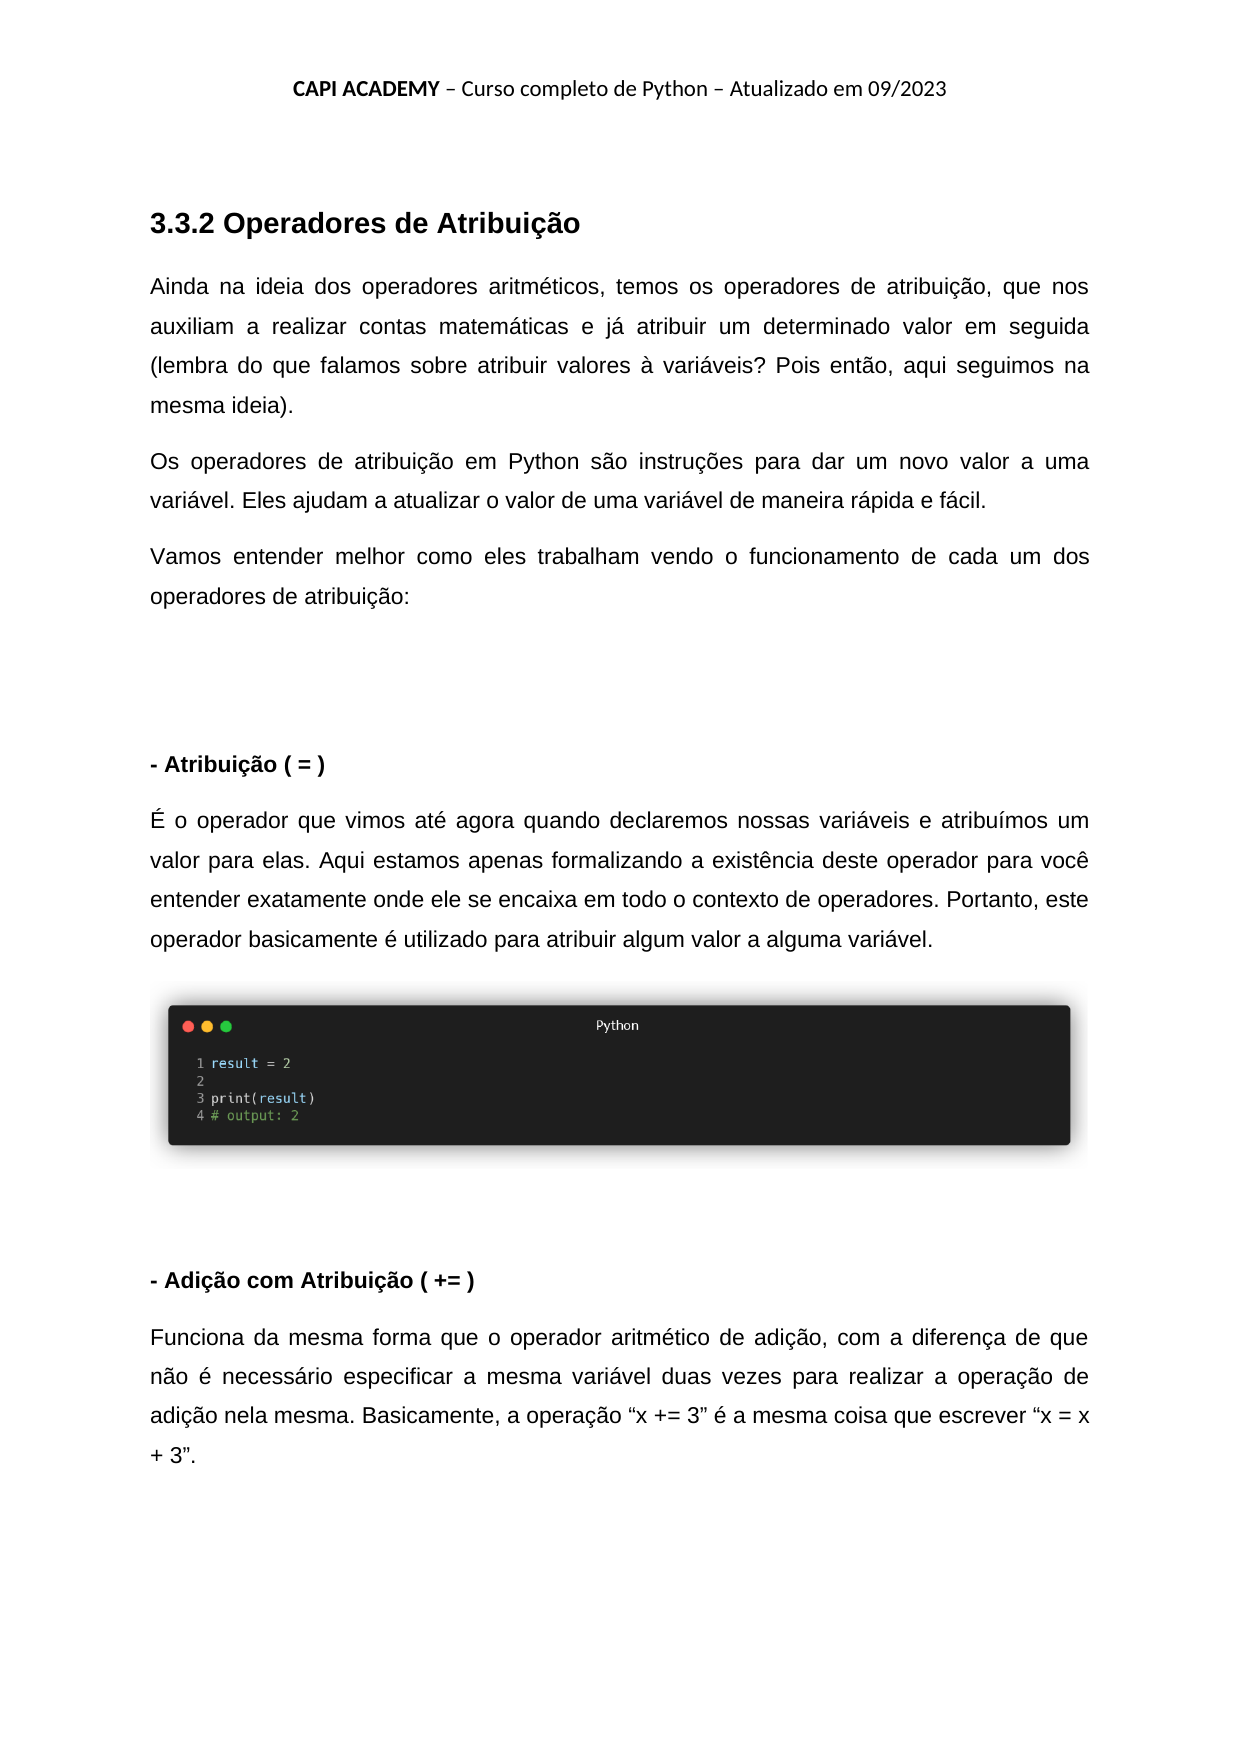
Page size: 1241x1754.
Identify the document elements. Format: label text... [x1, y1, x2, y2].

text Os operadores de atribuição em Python são instruções para dar um novo valor a uma variável. Eles ajudam a atualizar o valor de uma variável de maneira rápida e fácil. [150, 448, 1090, 513]
text - Atribuição ( = ) [150, 751, 1090, 778]
text Funciona da mesma forma que o operador aritmético de adição, com a diferença de que não é necessário especificar a mesma variável duas vezes para realizar a operação de adição nela mesma. Basicamente, a operação “x += 3” é a mesma coisa que escrever “x = x + 3”. [150, 1323, 1090, 1468]
picture [150, 981, 1088, 1169]
text Ainda na ideia dos operadores aritméticos, temos os operadores de atribuição, que nos auxiliam a realizar contas matemáticas e já atribuir um determinado valor em seguida (lembra do que falamos sobre atribuir valores à variáveis? Pois então, aqui seguimos na mesma ideia). [150, 273, 1090, 418]
text Vamos entender melhor como eles trabalham vendo o funcionamento de cada um dos operadores de atribuição: [150, 543, 1090, 609]
text 3.3.2 Operadores de Atribuição [150, 206, 1090, 240]
text - Adição com Atribuição ( += ) [150, 1267, 1090, 1294]
text É o operador que vimos até agora quando declaremos nossas variáveis e atribuímos um valor para elas. Aqui estamos apenas formalizando a existência deste operador para você entender exatamente onde ele se encaixa em todo o contexto de operadores. Portanto, este operador basicamente é utilizado para atribuir algum valor a alguma variável. [150, 807, 1090, 952]
